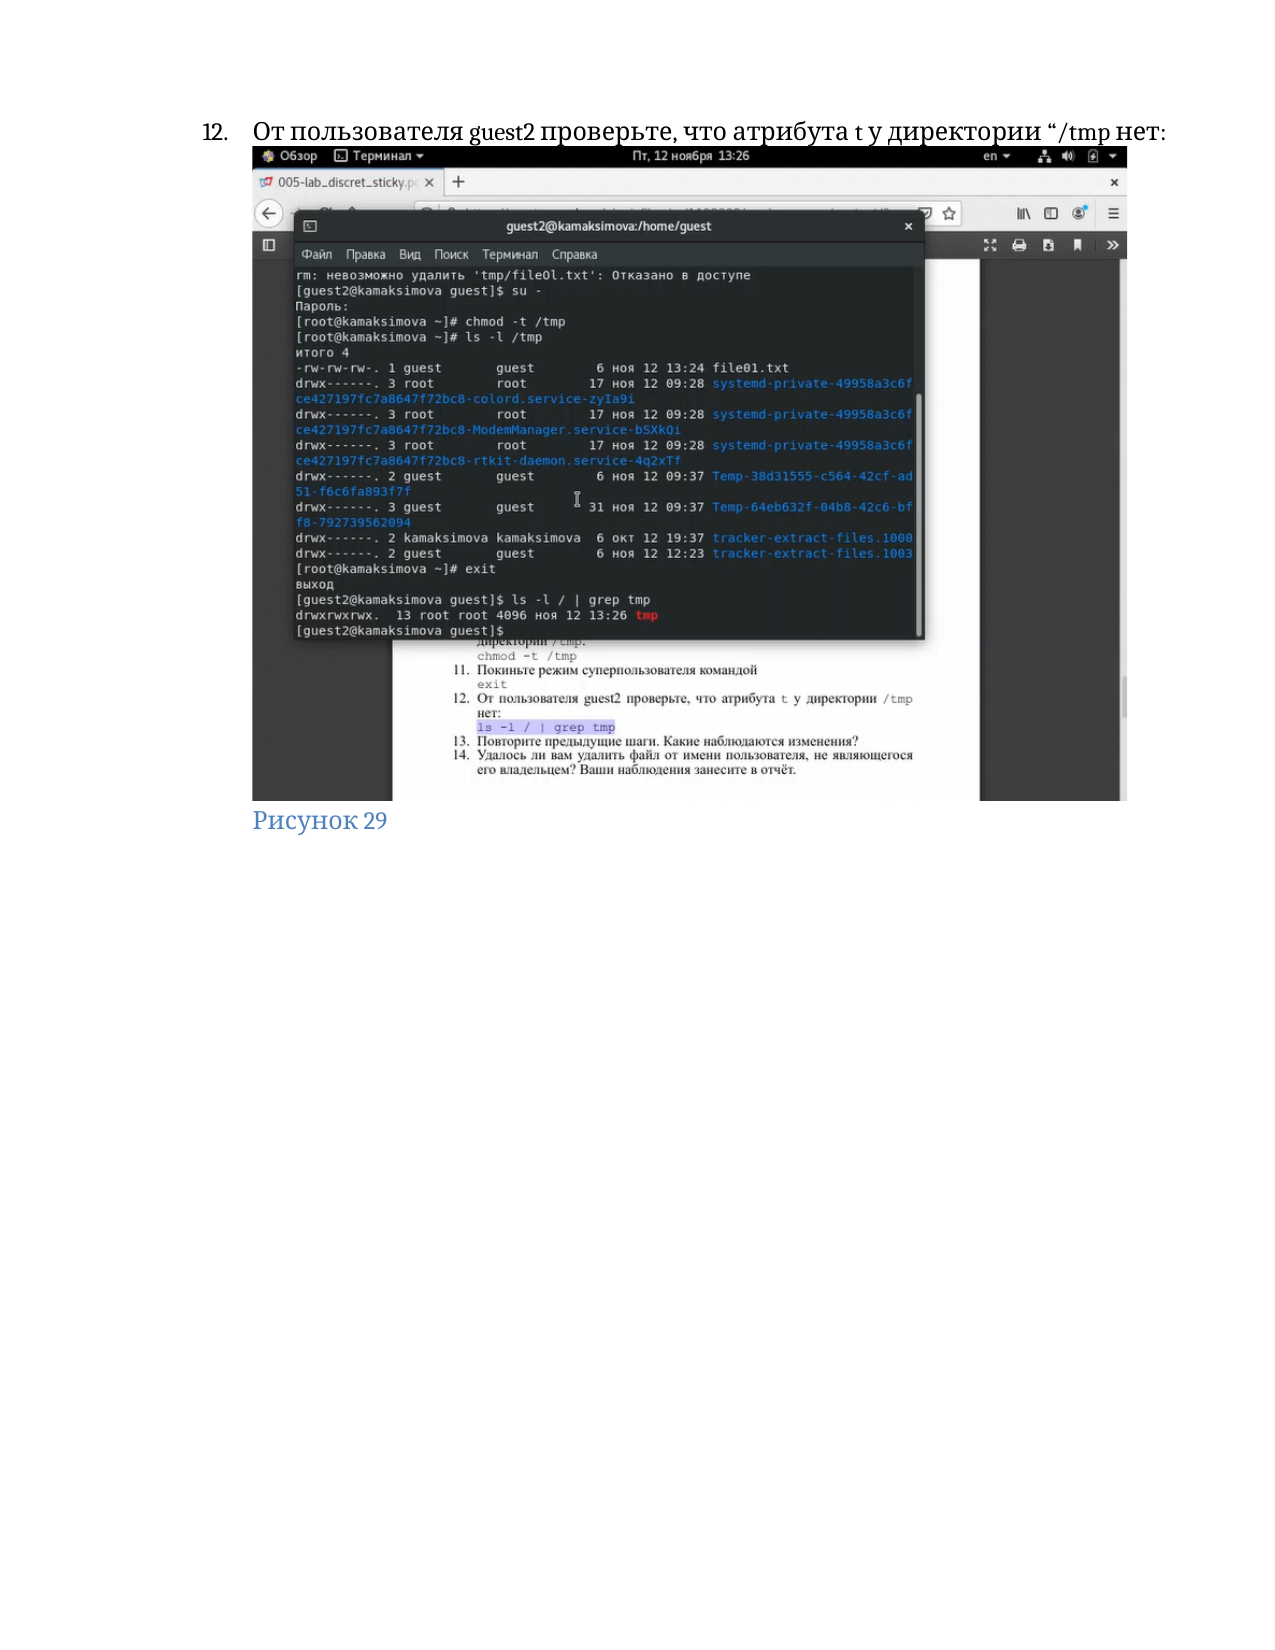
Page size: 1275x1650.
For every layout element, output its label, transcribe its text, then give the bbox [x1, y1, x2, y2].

picture [252, 146, 1128, 801]
